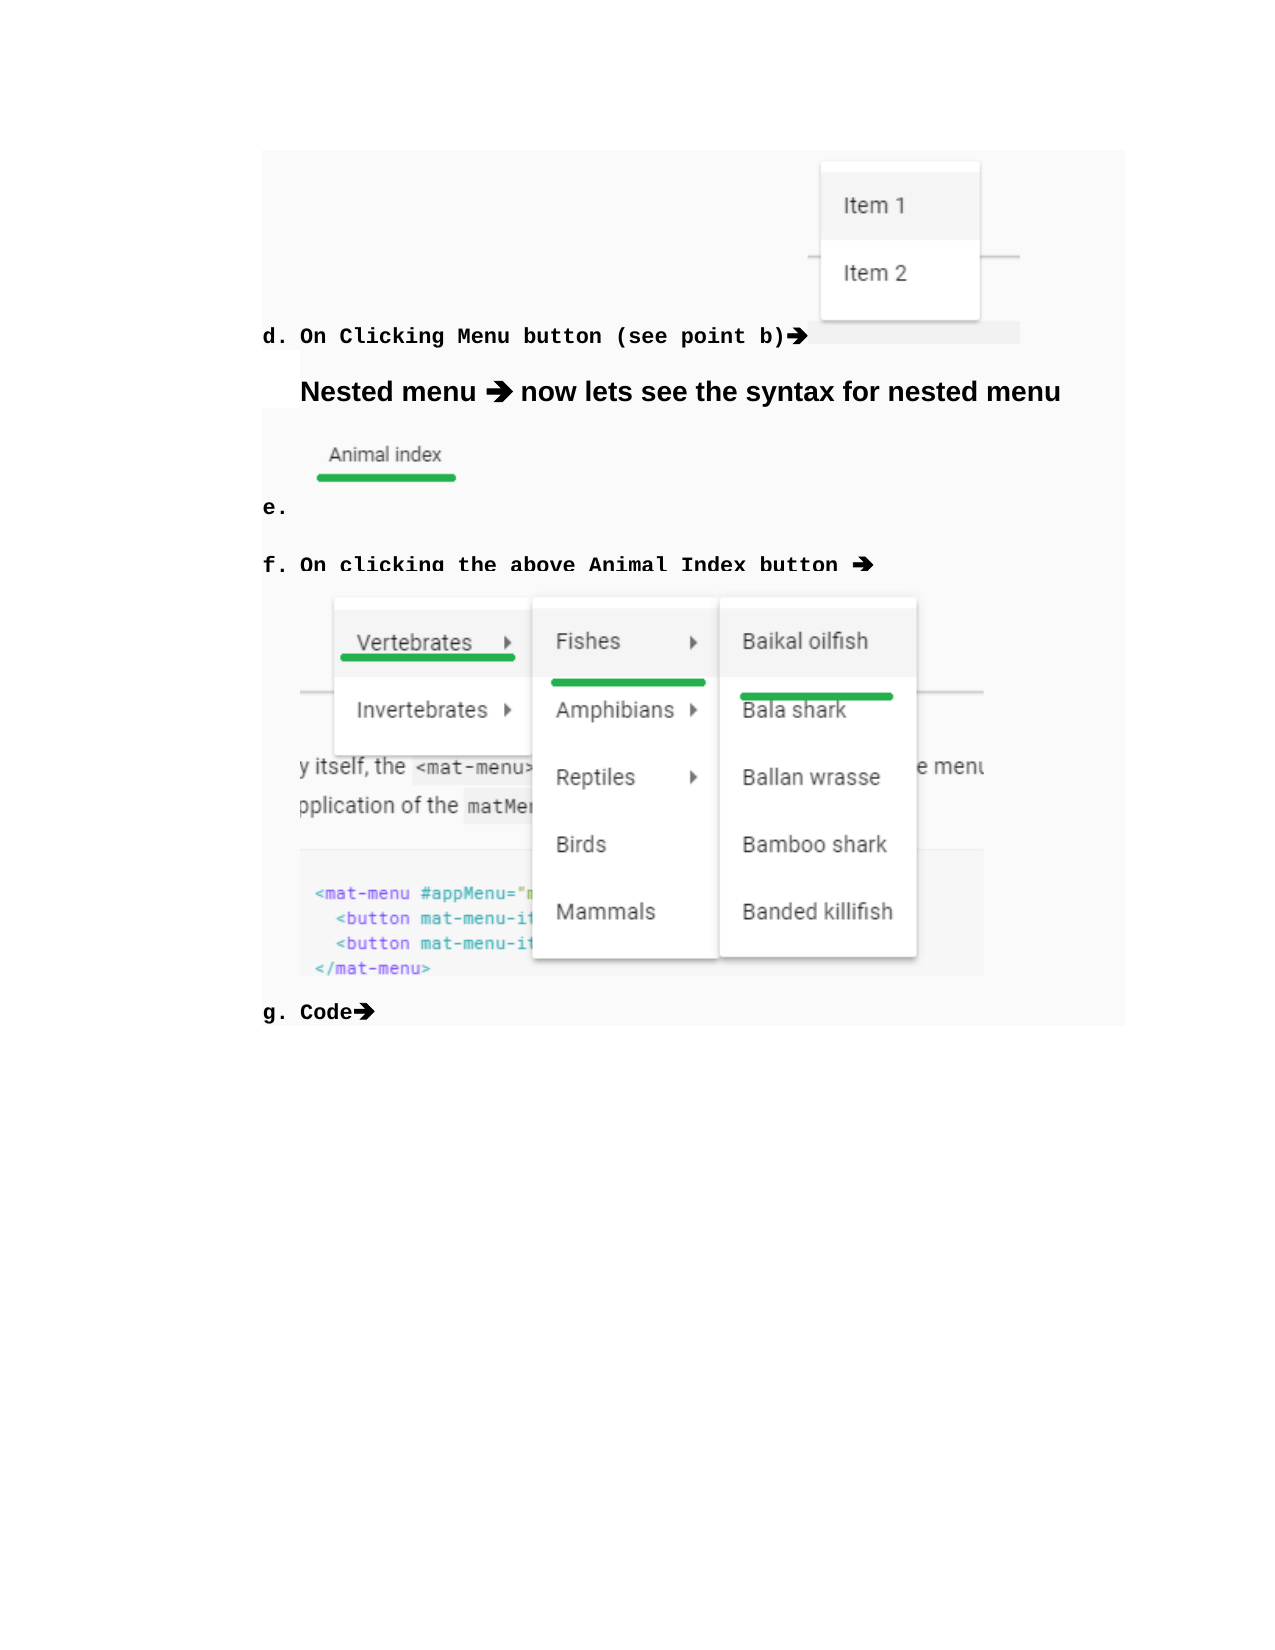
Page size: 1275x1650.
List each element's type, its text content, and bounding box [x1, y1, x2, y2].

picture [300, 571, 984, 976]
picture [807, 150, 1021, 344]
subtitle On Clicking Menu button (see point b) [262, 150, 1125, 350]
picture [300, 432, 578, 515]
subtitle Nested menu now lets see the syntax for nested menu [300, 375, 1125, 408]
subtitle Code [262, 1001, 1125, 1026]
